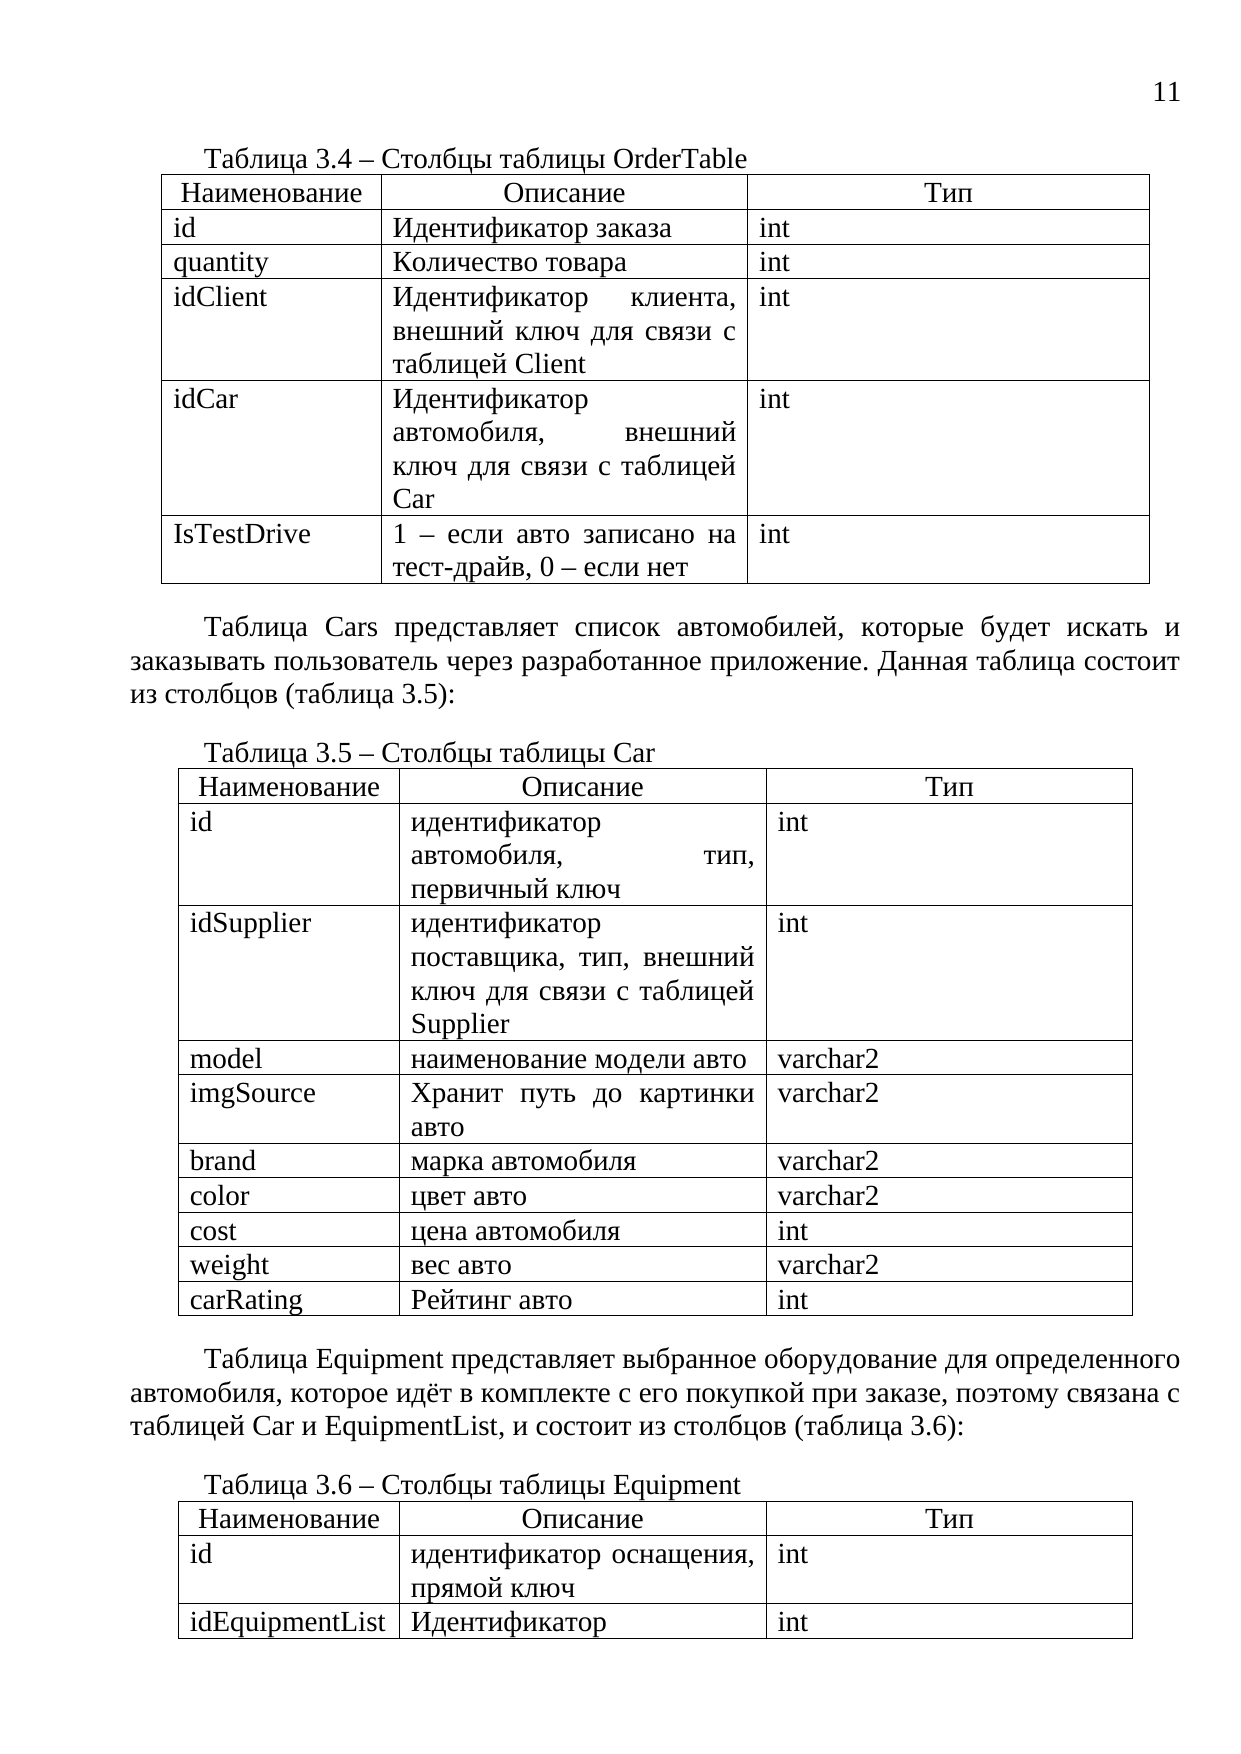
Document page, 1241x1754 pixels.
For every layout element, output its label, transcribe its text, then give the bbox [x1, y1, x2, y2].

table_cell imgSource [179, 1075, 399, 1142]
table_cell model [179, 1041, 399, 1074]
table_cell наименование модели авто [400, 1041, 766, 1074]
table_cell varchar2 [767, 1075, 1132, 1142]
table_cell weight [179, 1247, 399, 1281]
table_cell idCar [162, 381, 381, 515]
table_cell int [767, 906, 1132, 1040]
table_cell varchar2 [767, 1144, 1132, 1177]
table_cell id [179, 804, 399, 904]
table_cell Идентификатор клиента, внешний ключ для связи с таблицей Client [382, 279, 747, 380]
table_header Тип [748, 175, 1149, 209]
table_cell idClient [162, 279, 381, 380]
table_cell int [748, 279, 1149, 380]
table_header Описание [400, 1502, 766, 1535]
table_cell идентификатор поставщика, тип, внешний ключ для связи с таблицей Supplier [400, 906, 766, 1040]
table_cell id [162, 210, 381, 243]
table_cell 1 – если авто записано на тест-драйв, 0 – если нет [382, 516, 747, 583]
table_cell int [767, 1536, 1132, 1603]
list Таблица 3.6 – Столбцы таблицы Equipment [130, 1467, 1181, 1501]
table_header Описание [382, 175, 747, 209]
table_cell quantity [162, 245, 381, 278]
table_cell Количество товара [382, 245, 747, 278]
table_cell IsTestDrive [162, 516, 381, 583]
table_cell idEquipmentList [179, 1604, 399, 1638]
table_cell int [748, 516, 1149, 583]
table_header Тип [767, 1502, 1132, 1535]
table_cell int [767, 1213, 1132, 1246]
list Таблица Equipment представляет выбранное оборудование для определенного автомобиля, которое идёт в комплекте с его покупкой при заказе, поэтому связана с таблицей Car и EquipmentList, и состоит из столбцов (таблица 3.6): [130, 1341, 1181, 1442]
list Таблица 3.4 – Столбцы таблицы OrderTable [130, 141, 1181, 174]
table_cell int [748, 245, 1149, 278]
table_cell int [767, 1604, 1132, 1638]
table_cell марка автомобиля [400, 1144, 766, 1177]
table_cell idSupplier [179, 906, 399, 1040]
table_header Описание [400, 769, 766, 803]
table_cell вес авто [400, 1247, 766, 1281]
table_cell int [748, 381, 1149, 515]
table_cell идентификатор оснащения, прямой ключ [400, 1536, 766, 1603]
table_cell carRating [179, 1282, 399, 1315]
table_cell int [748, 210, 1149, 243]
table_cell цвет авто [400, 1178, 766, 1212]
list Таблица 3.5 – Столбцы таблицы Car [130, 735, 1181, 768]
table_cell varchar2 [767, 1041, 1132, 1074]
table_cell цена автомобиля [400, 1213, 766, 1246]
list Таблица Cars представляет список автомобилей, которые будет искать и заказывать пользователь через разработанное приложение. Данная таблица состоит из столбцов (таблица 3.5): [130, 609, 1181, 710]
table_cell Рейтинг авто [400, 1282, 766, 1315]
table_header Наименование [162, 175, 381, 209]
table_cell color [179, 1178, 399, 1212]
table_cell cost [179, 1213, 399, 1246]
table_cell Идентификатор заказа [382, 210, 747, 243]
table_cell идентификатор автомобиля, тип, первичный ключ [400, 804, 766, 904]
table_header Тип [767, 769, 1132, 803]
table_cell Хранит путь до картинки авто [400, 1075, 766, 1142]
table_header Наименование [179, 769, 399, 803]
table_header Наименование [179, 1502, 399, 1535]
table_cell int [767, 1282, 1132, 1315]
table_cell int [767, 804, 1132, 904]
table_cell Идентификатор автомобиля, внешний ключ для связи с таблицей Car [382, 381, 747, 515]
table_cell brand [179, 1144, 399, 1177]
table_cell varchar2 [767, 1178, 1132, 1212]
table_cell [400, 1604, 766, 1638]
table_cell varchar2 [767, 1247, 1132, 1281]
table_cell id [179, 1536, 399, 1603]
